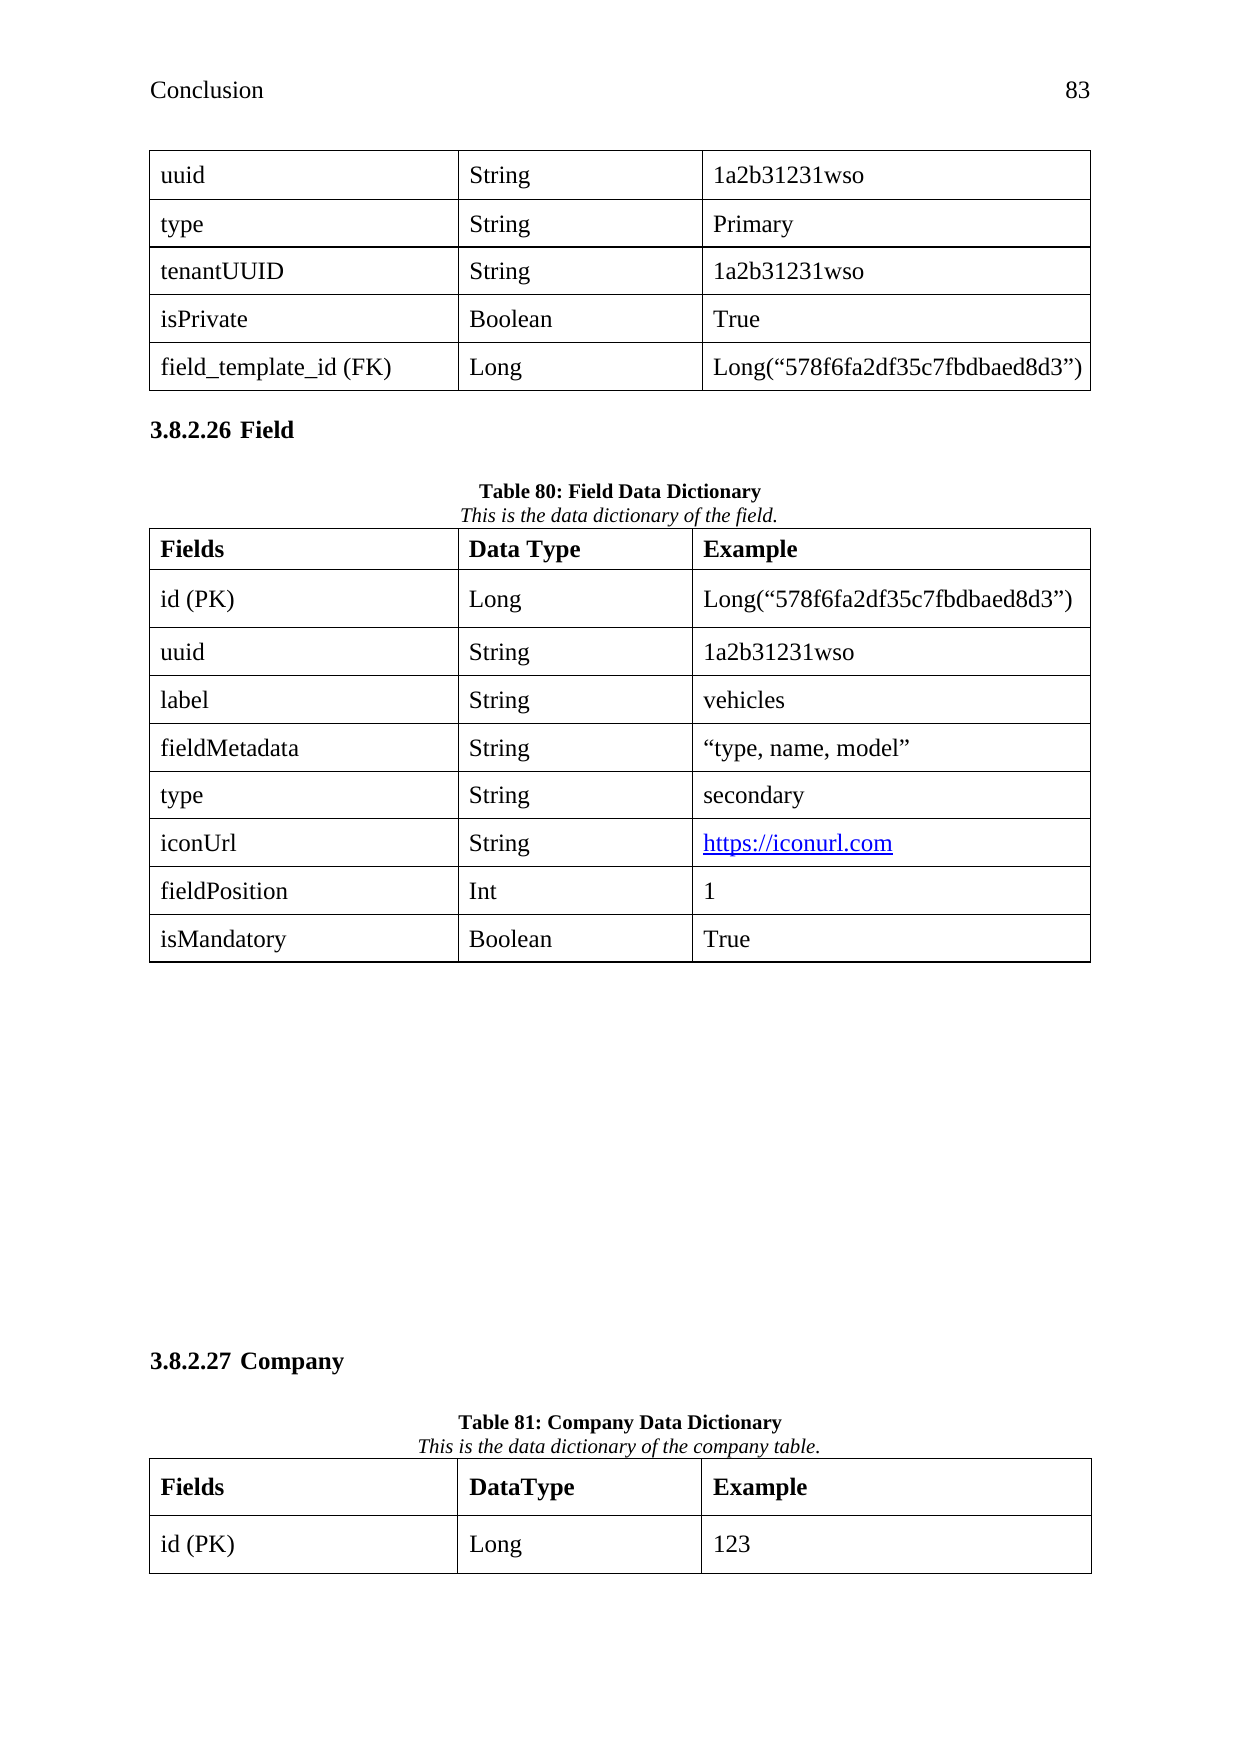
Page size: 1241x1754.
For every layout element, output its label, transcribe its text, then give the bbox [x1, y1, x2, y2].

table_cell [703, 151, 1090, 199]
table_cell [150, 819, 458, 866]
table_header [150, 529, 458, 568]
text This is the data dictionary of the field. [150, 503, 1090, 527]
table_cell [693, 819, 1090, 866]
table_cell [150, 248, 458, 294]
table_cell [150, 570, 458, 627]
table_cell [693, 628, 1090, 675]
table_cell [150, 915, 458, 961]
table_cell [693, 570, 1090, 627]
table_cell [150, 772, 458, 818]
text This is the data dictionary of the company table. [150, 1434, 1090, 1458]
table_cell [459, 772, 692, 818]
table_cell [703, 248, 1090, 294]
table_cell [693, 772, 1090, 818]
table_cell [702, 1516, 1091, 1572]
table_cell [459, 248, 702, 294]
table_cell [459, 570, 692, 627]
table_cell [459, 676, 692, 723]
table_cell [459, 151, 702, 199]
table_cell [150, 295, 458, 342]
text Table 81: Company Data Dictionary [150, 1410, 1090, 1434]
text Table 80: Field Data Dictionary [150, 479, 1090, 503]
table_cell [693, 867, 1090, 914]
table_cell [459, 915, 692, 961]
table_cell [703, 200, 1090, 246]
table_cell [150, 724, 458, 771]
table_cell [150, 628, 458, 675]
subtitle Field [150, 416, 1090, 444]
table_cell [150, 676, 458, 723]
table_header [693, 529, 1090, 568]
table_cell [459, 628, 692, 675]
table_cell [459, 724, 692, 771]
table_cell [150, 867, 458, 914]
subtitle Company [150, 1346, 1090, 1375]
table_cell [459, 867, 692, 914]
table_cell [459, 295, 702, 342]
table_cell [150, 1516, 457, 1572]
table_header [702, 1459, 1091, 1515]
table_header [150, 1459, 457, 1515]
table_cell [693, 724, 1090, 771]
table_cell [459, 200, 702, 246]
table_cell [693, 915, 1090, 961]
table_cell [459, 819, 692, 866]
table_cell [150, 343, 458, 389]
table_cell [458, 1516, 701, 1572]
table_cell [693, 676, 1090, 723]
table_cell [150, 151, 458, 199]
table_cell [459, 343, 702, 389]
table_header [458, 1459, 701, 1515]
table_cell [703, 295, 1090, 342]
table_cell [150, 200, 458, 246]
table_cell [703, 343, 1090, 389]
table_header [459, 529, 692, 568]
